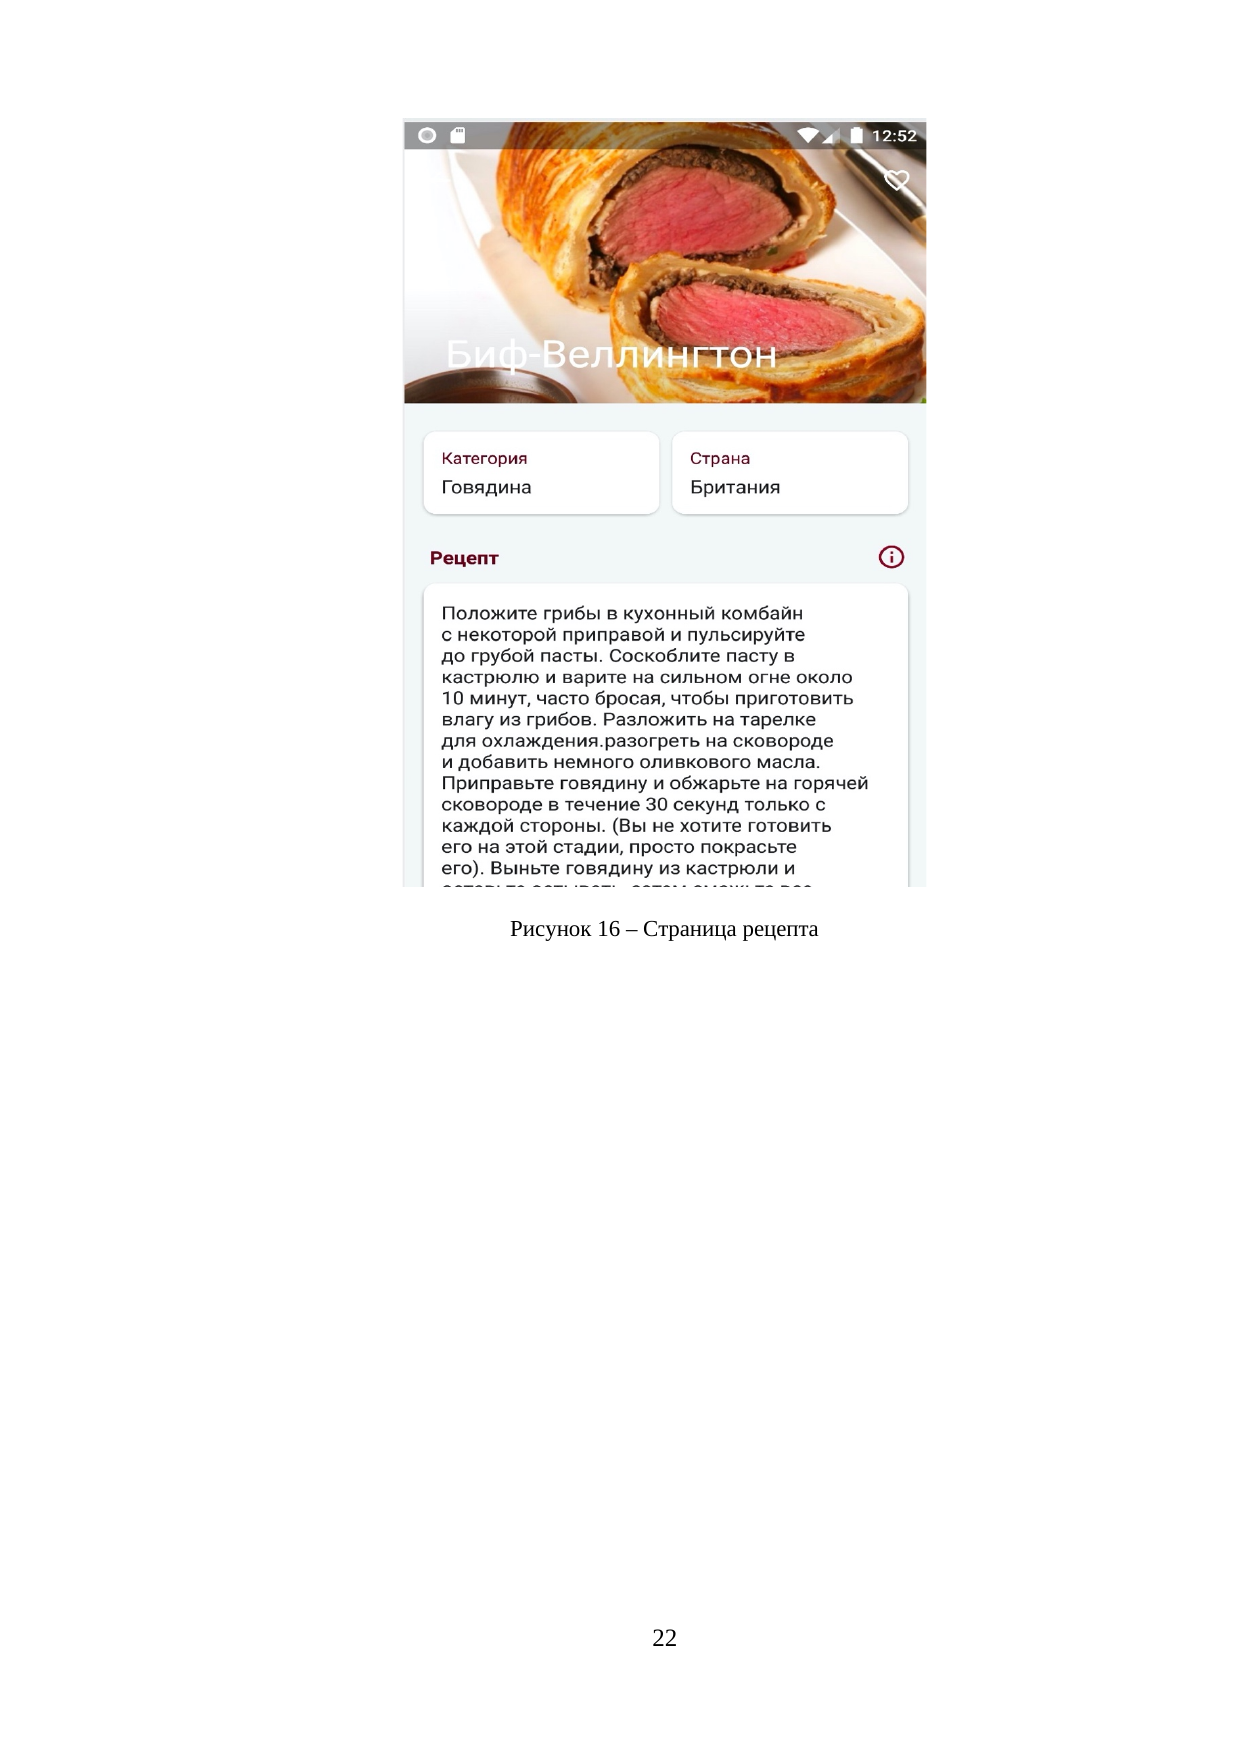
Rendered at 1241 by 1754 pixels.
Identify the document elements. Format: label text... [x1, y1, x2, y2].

picture [402, 118, 927, 887]
text Рисунок 16 – Страница рецепта [177, 916, 1152, 942]
